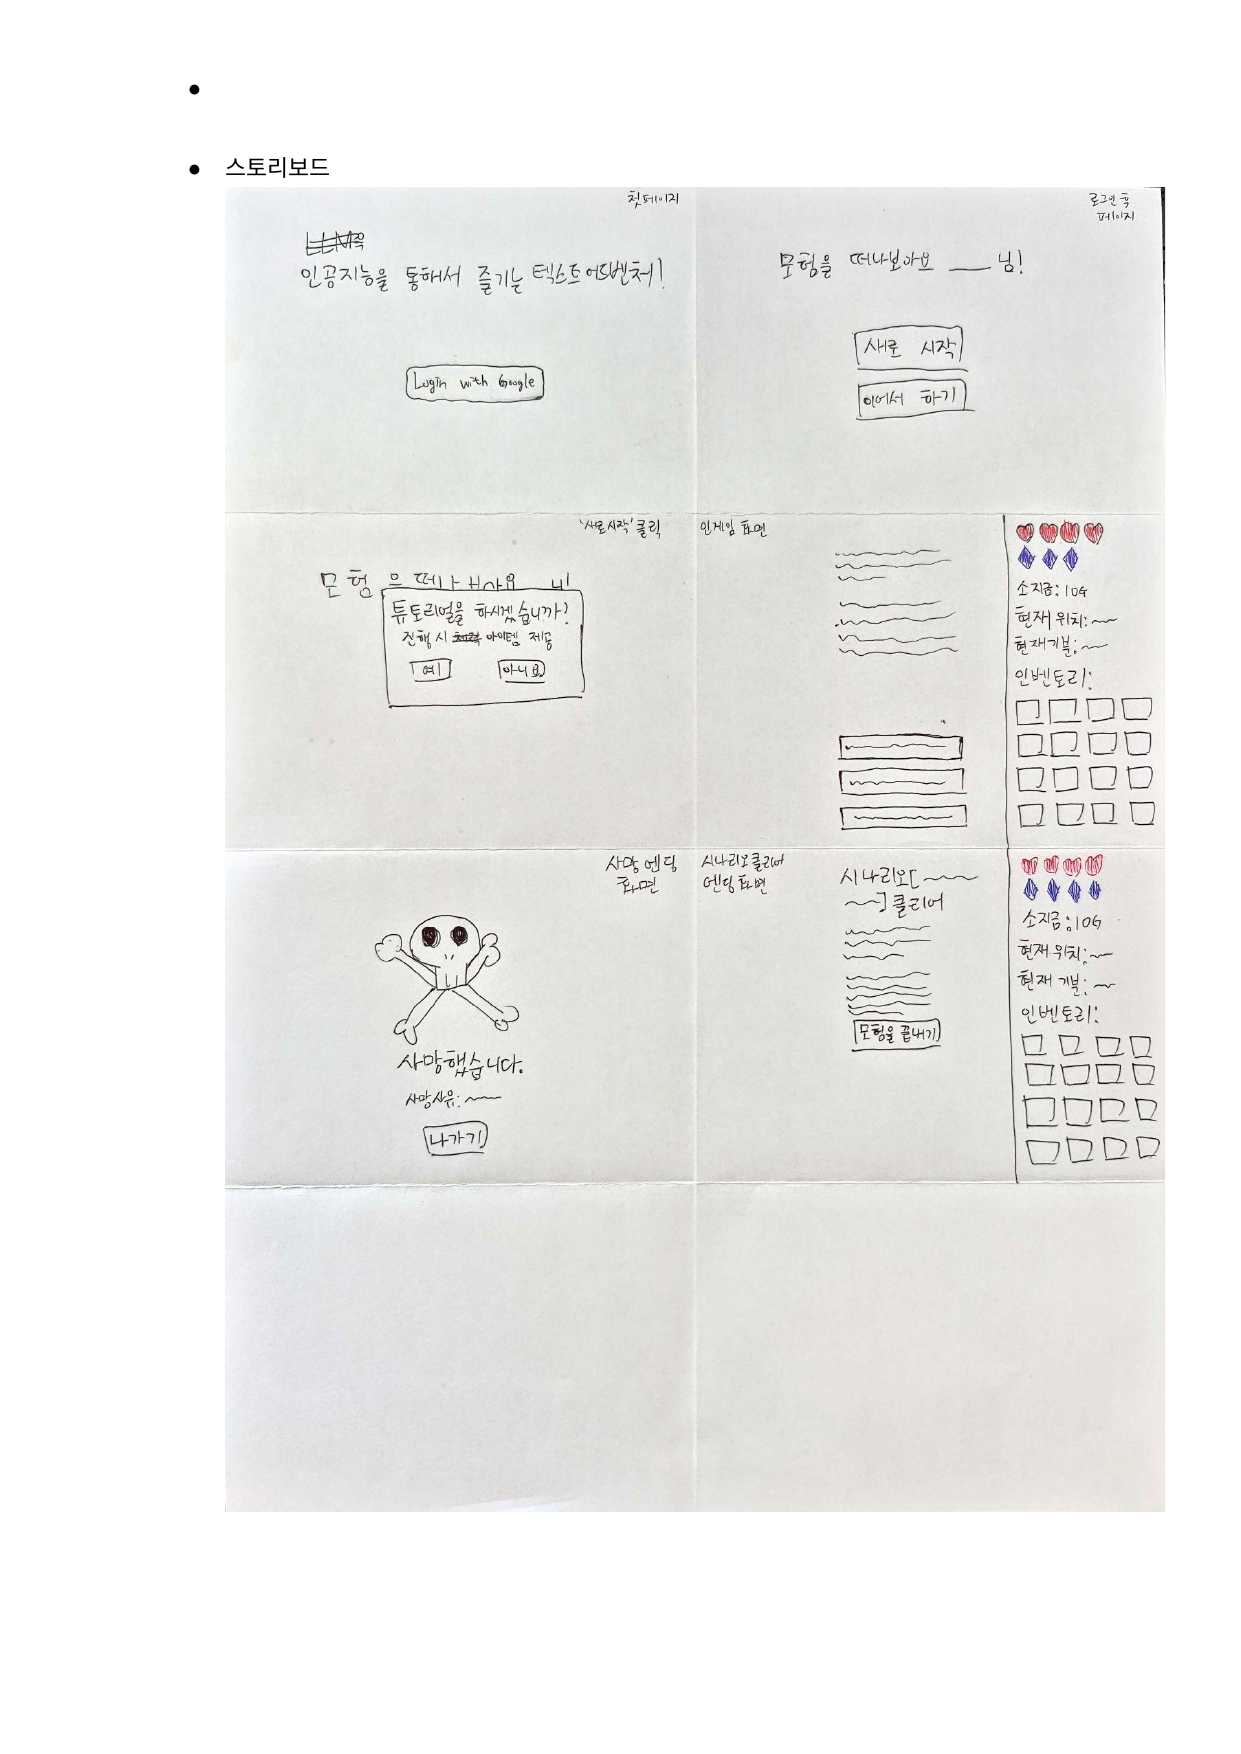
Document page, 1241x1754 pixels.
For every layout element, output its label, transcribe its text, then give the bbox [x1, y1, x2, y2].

picture [225, 187, 1166, 1512]
